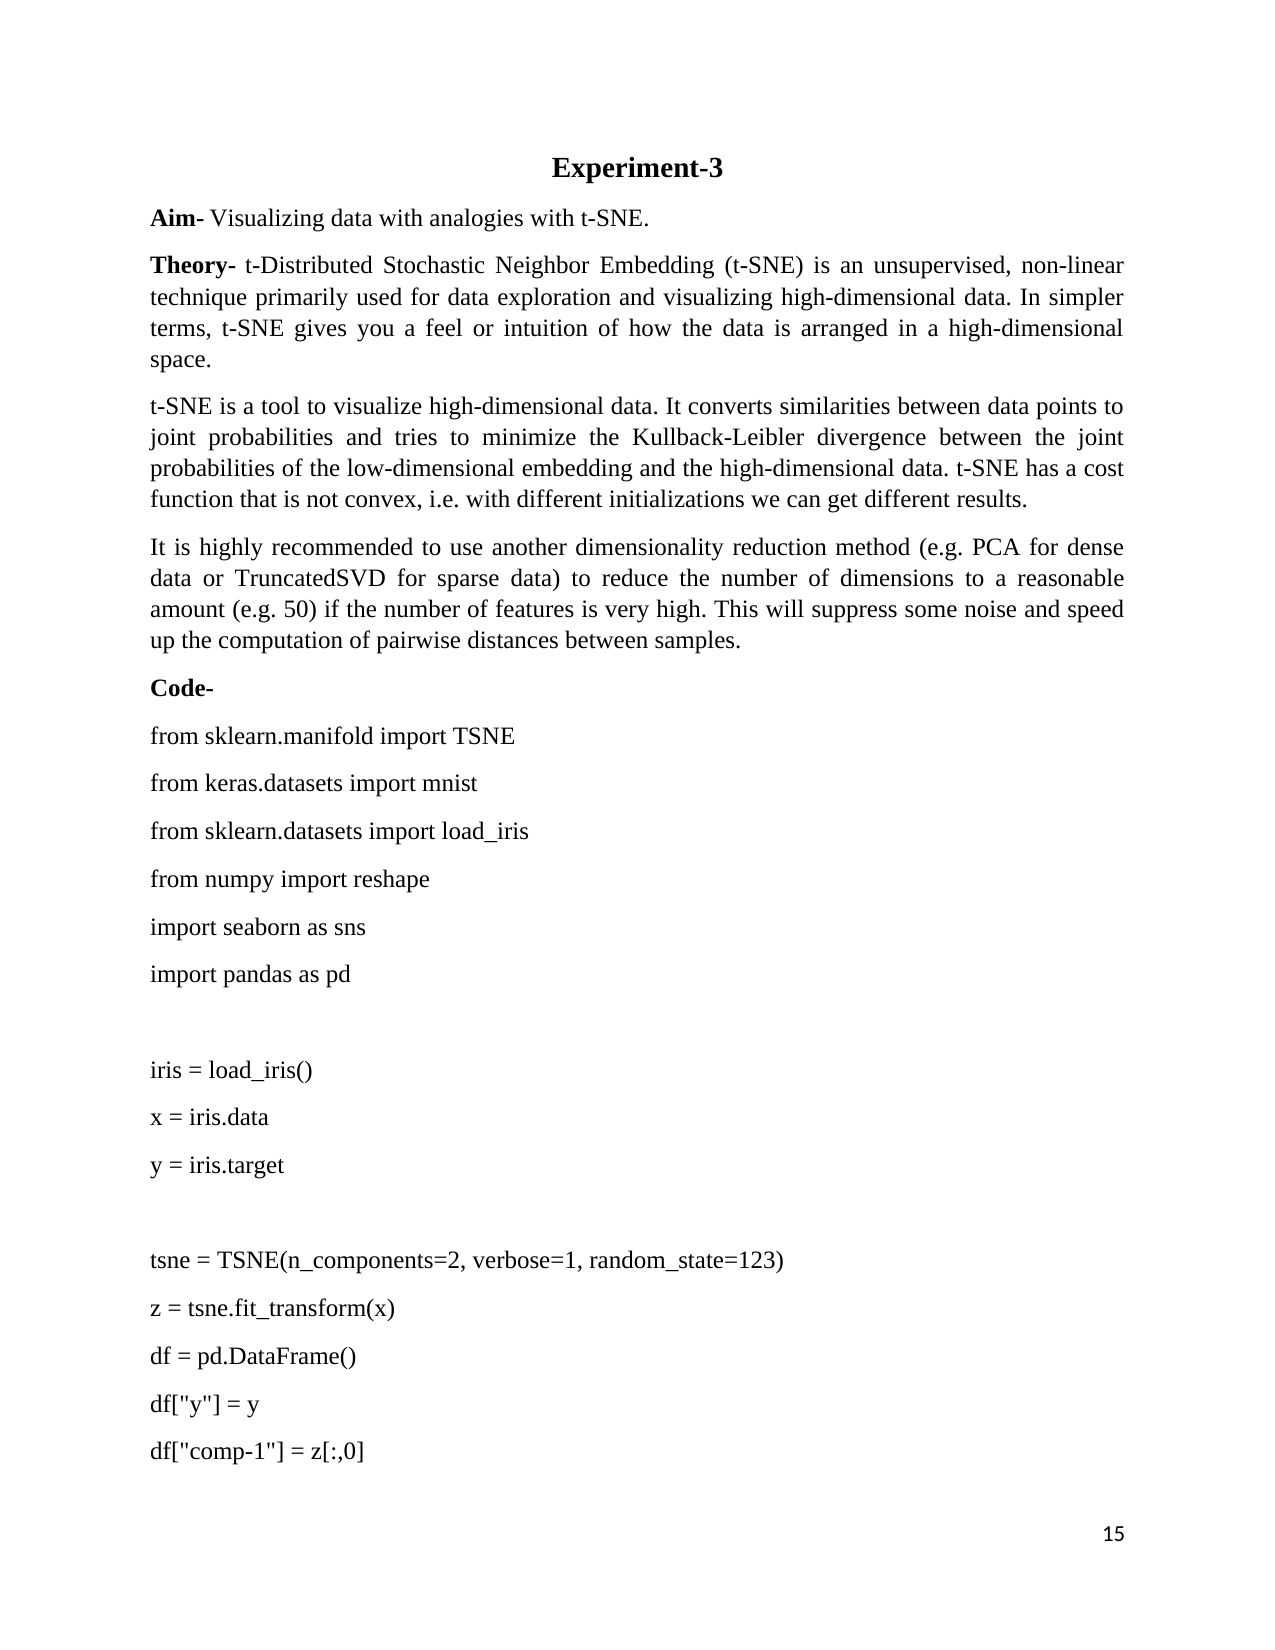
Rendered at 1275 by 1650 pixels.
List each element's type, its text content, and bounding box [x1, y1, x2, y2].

text y = iris.target [150, 1150, 1125, 1179]
text df = pd.DataFrame() [150, 1341, 1125, 1370]
text iris = load_iris() [150, 1055, 1125, 1083]
text from sklearn.datasets import load_iris [150, 816, 1125, 845]
text from sklearn.manifold import TSNE [150, 721, 1125, 749]
text df["y"] = y [150, 1389, 1125, 1417]
text import pandas as pd [150, 959, 1125, 988]
text z = tsne.fit_transform(x) [150, 1293, 1125, 1322]
text from numpy import reshape [150, 864, 1125, 893]
text from keras.datasets import mnist [150, 768, 1125, 797]
text tsne = TSNE(n_components=2, verbose=1, random_state=123) [150, 1246, 1125, 1274]
text t-SNE is a tool to visualize high-dimensional data. It converts similarities between data points to joint probabilities and tries to minimize the Kullback-Leibler divergence between the joint probabilities of the low-dimensional embedding and the high-dimensional data. t-SNE has a cost function that is not convex, i.e. with different initializations we can get different results. [150, 391, 1125, 513]
text Code- [150, 673, 1125, 702]
text import seaborn as sns [150, 912, 1125, 940]
text Experiment-3 [150, 150, 1125, 183]
text Theory- t-Distributed Stochastic Neighbor Embedding (t-SNE) is an unsupervised, non-linear technique primarily used for data exploration and visualizing high-dimensional data. In simpler terms, t-SNE gives you a feel or intuition of how the data is arranged in a high-dimensional space. [150, 251, 1125, 372]
text x = iris.data [150, 1102, 1125, 1131]
text Aim- Visualizing data with analogies with t-SNE. [150, 203, 1125, 232]
text It is highly recommended to use another dimensionality reduction method (e.g. PCA for dense data or TruncatedSVD for sparse data) to reduce the number of dimensions to a reasonable amount (e.g. 50) if the number of features is very high. This will suppress some noise and speed up the computation of pairwise distances between samples. [150, 532, 1125, 654]
text df["comp-1"] = z[:,0] [150, 1436, 1125, 1465]
